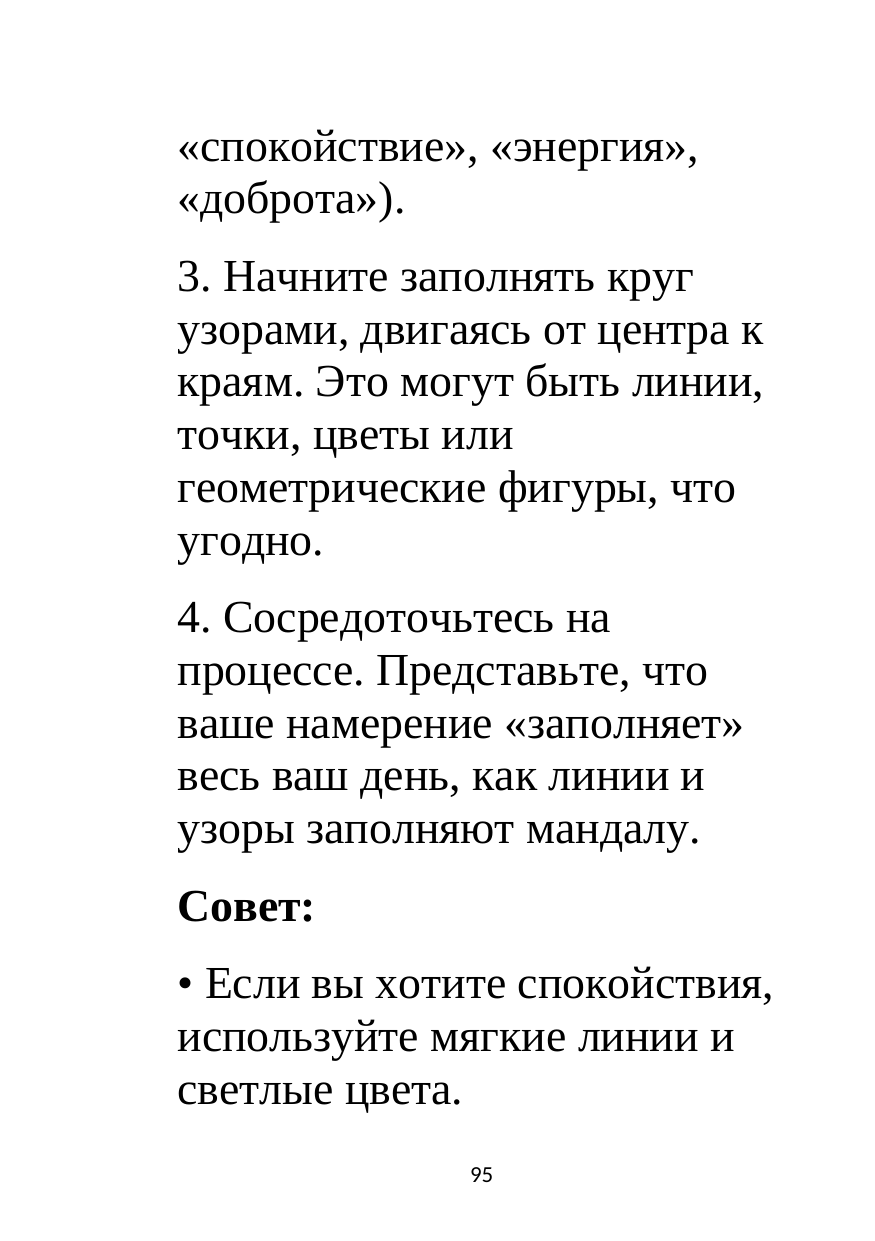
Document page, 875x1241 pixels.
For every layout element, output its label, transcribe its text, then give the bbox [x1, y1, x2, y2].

text 3. Начните заполнять круг узорами, двигаясь от центра к краям. Это могут быть линии, точки, цветы или геометрические фигуры, что угодно. [177, 248, 786, 565]
text • Если вы хотите спокойствия, используйте мягкие линии и светлые цвета. [177, 956, 786, 1114]
text Совет: [177, 878, 786, 931]
text 4. Сосредоточьтесь на процессе. Представьте, что ваше намерение «заполняет» весь ваш день, как линии и узоры заполняют мандалу. [177, 590, 786, 853]
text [177, 118, 786, 223]
